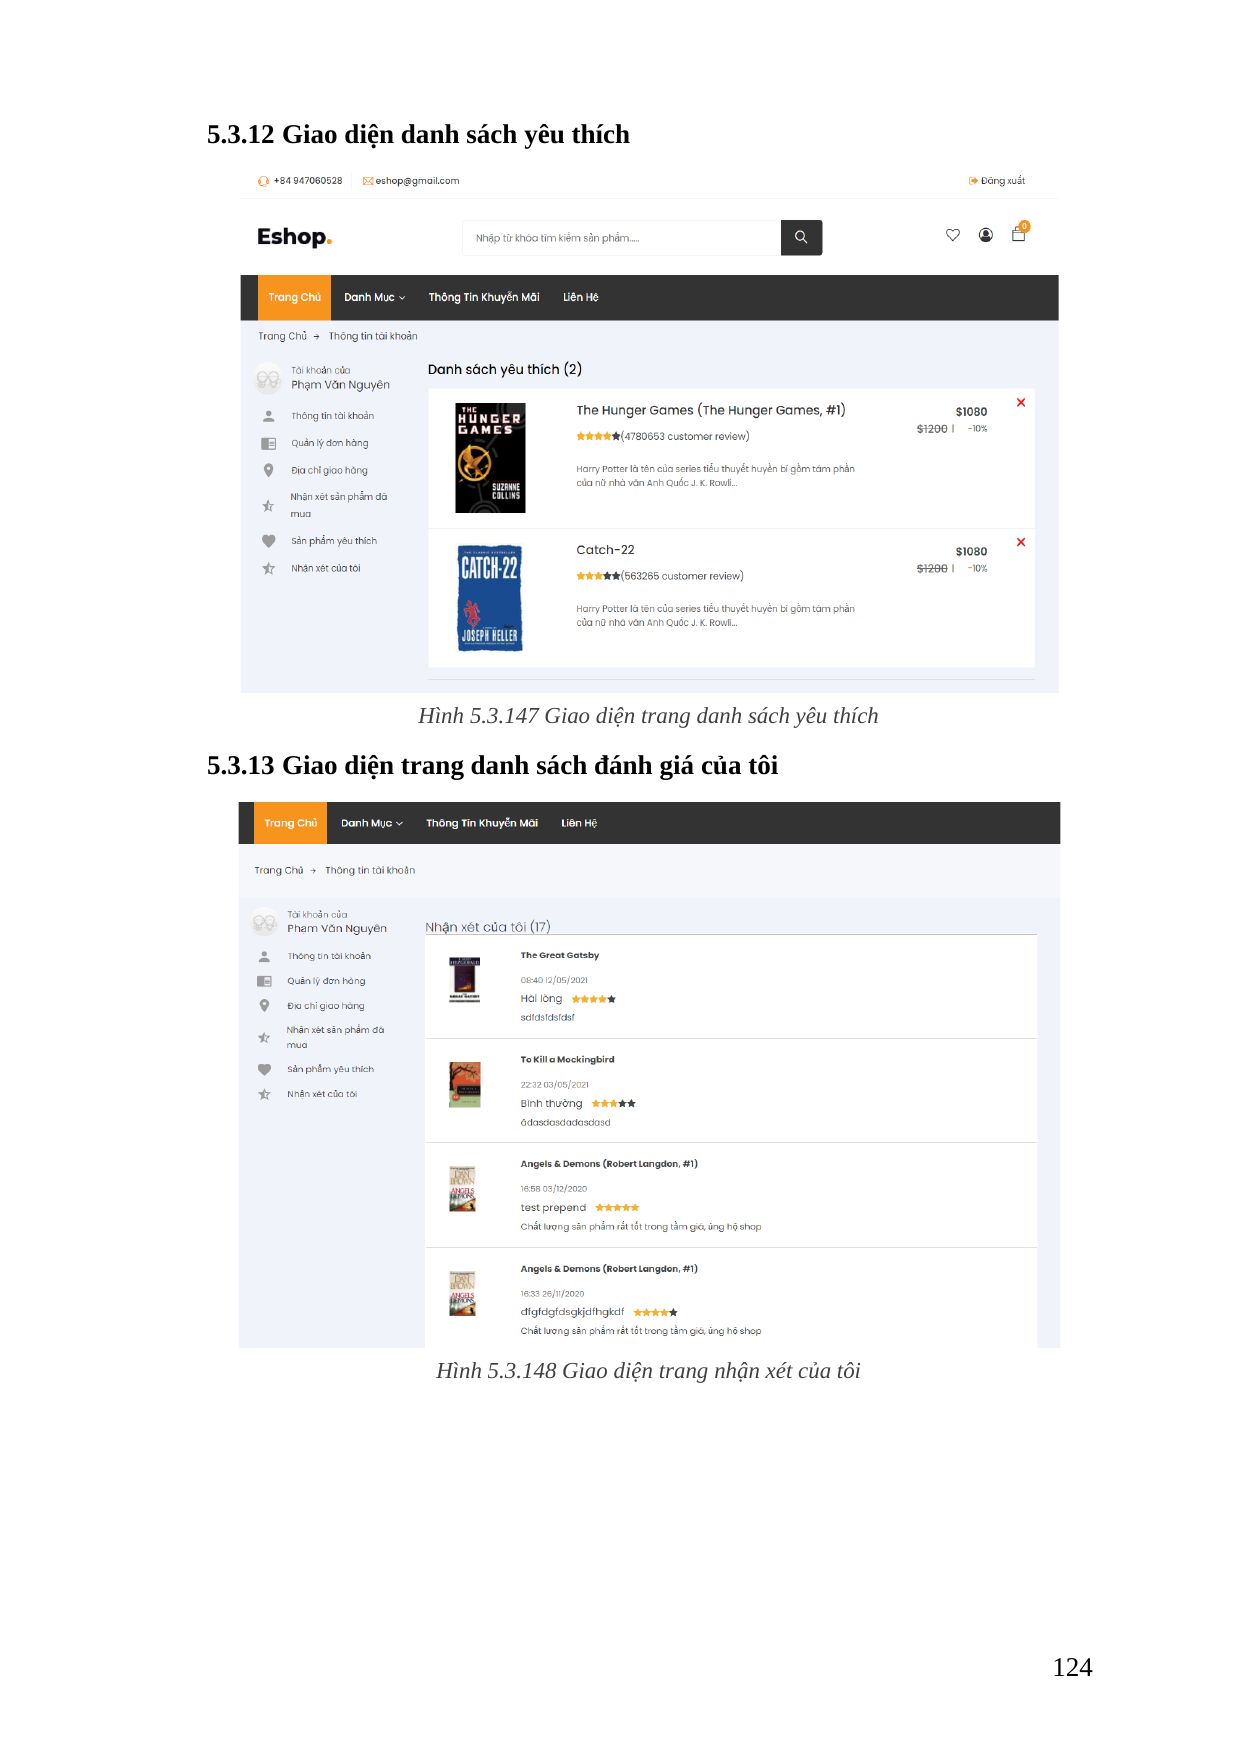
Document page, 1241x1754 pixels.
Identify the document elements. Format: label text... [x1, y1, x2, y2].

picture [240, 164, 1059, 693]
picture [238, 796, 1061, 1348]
subtitle Giao diện trang danh sách đánh giá của tôi [207, 749, 1092, 780]
subtitle Giao diện danh sách yêu thích [207, 118, 1092, 149]
